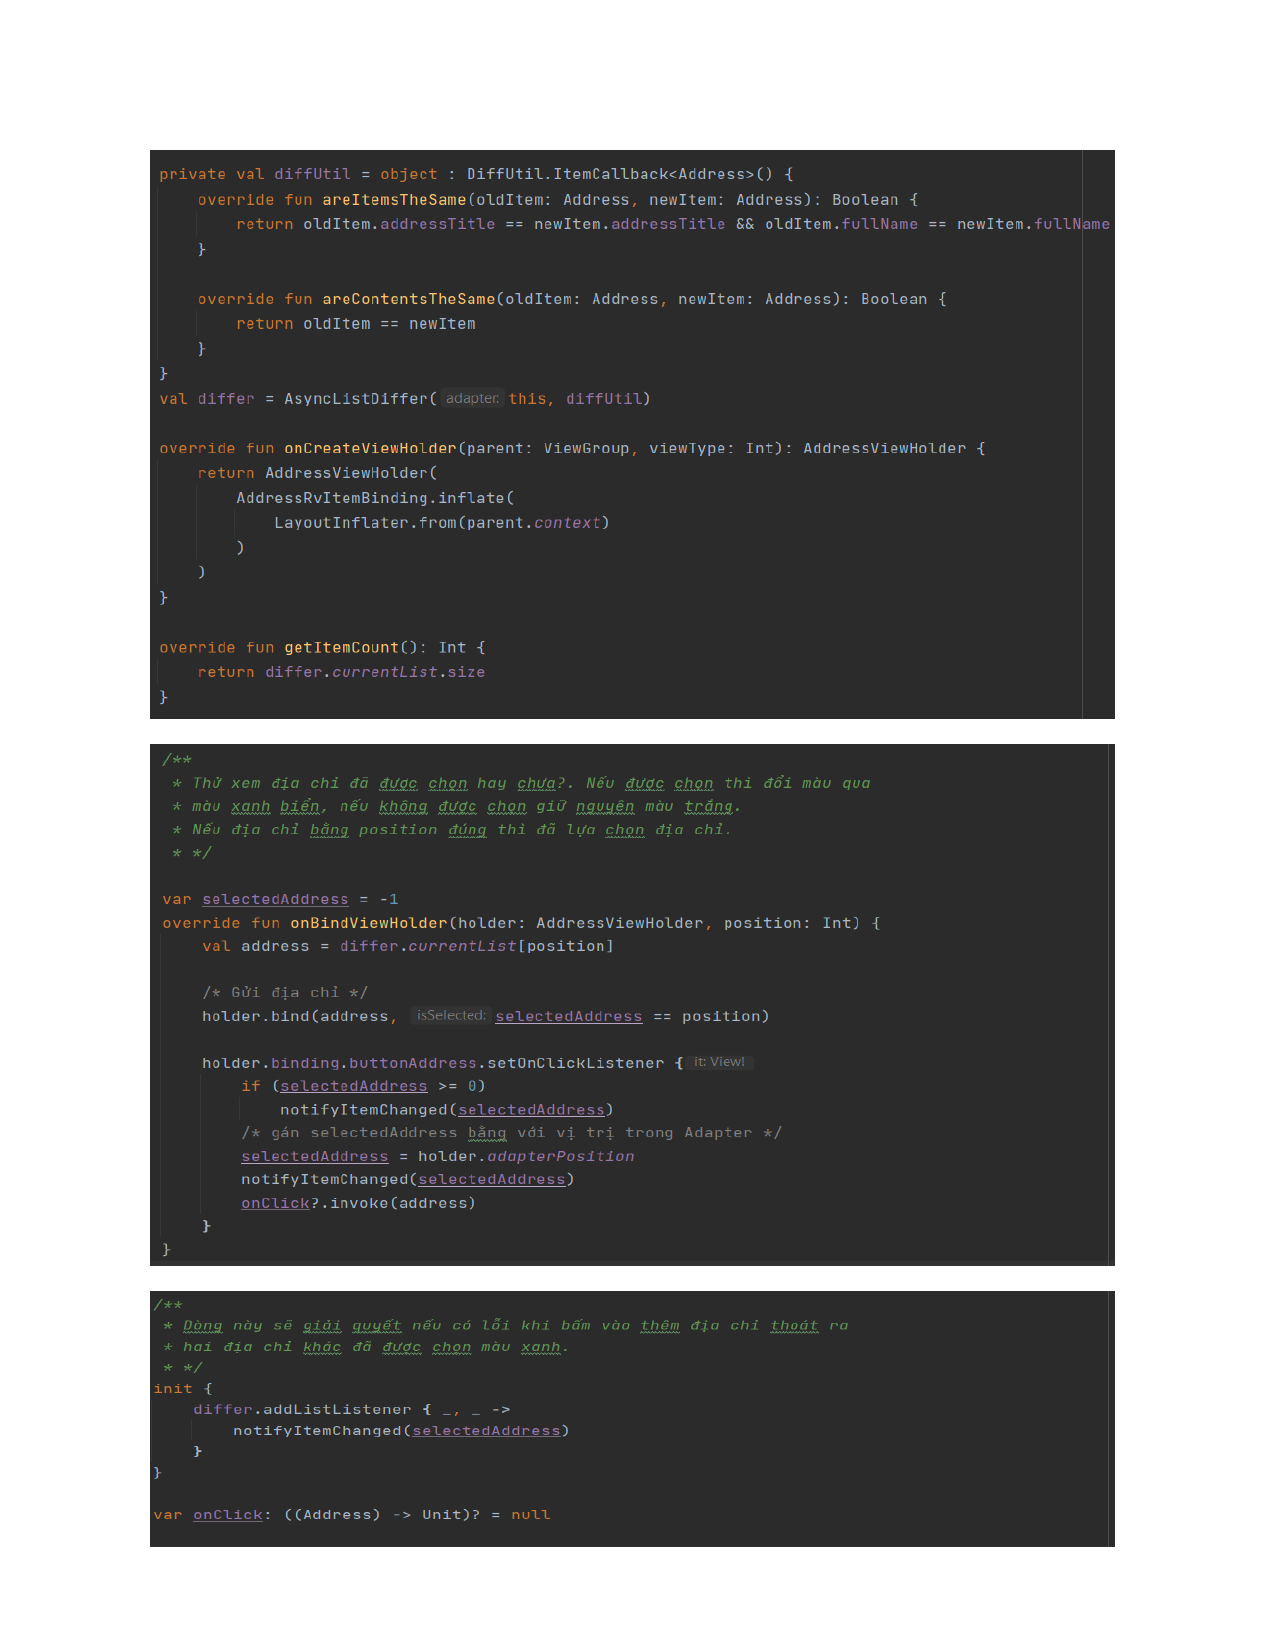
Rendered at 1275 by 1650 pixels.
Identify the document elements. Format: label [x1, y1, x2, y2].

picture [150, 1291, 1115, 1547]
picture [150, 744, 1115, 1266]
picture [150, 150, 1115, 719]
